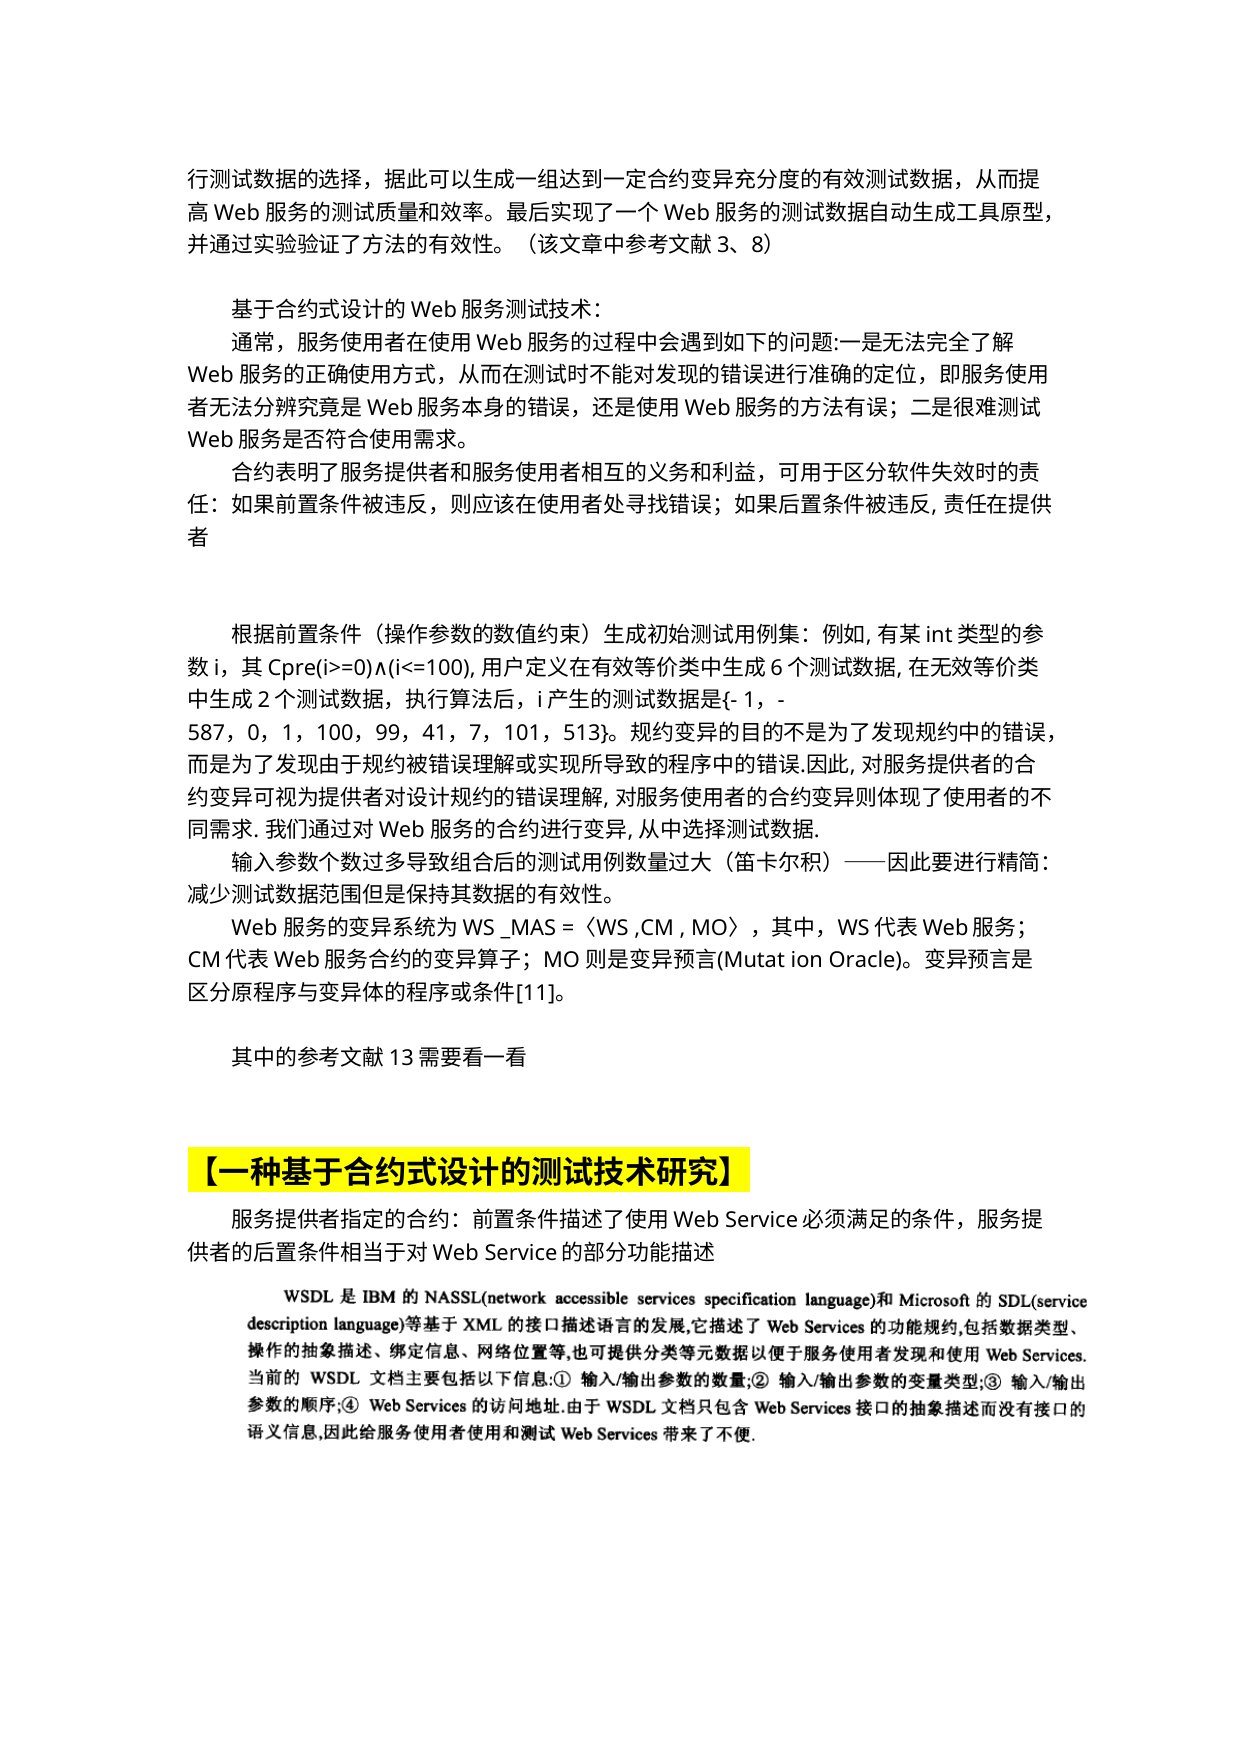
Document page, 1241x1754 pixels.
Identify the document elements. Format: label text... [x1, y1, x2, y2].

text 其中的参考文献13需要看一看 [187, 1039, 1053, 1072]
text Web 服务的变异系统为WS _MAS =〈WS ,CM , MO〉，其中，WS代表Web服务；CM代表Web服务合约的变异算子；MO 则是变异预言(Mutat ion Oracle)。变异预言是区分原程序与变异体的程序或条件[11]。 [187, 909, 1053, 1007]
text 输入参数个数过多导致组合后的测试用例数量过大（笛卡尔积）——因此要进行精简：减少测试数据范围但是保持其数据的有效性。 [187, 844, 1053, 909]
text 服务提供者指定的合约：前置条件描述了使用Web Service必须满足的条件，服务提供者的后置条件相当于对Web Service的部分功能描述 [187, 1202, 1053, 1267]
text 根据前置条件（操作参数的数值约束）生成初始测试用例集：例如, 有某int类型的参数i，其Cpre(i>=0)∧(i<=100), 用户定义在有效等价类中生成6个测试数据, 在无效等价类中生成2个测试数据，执行算法后，i产生的测试数据是{- 1，-587，0，1，100，99，41，7，101，513}。规约变异的目的不是为了发现规约中的错误，而是为了发现由于规约被错误理解或实现所导致的程序中的错误.因此, 对服务提供者的合约变异可视为提供者对设计规约的错误理解, 对服务使用者的合约变异则体现了使用者的不同需求. 我们通过对Web 服务的合约进行变异, 从中选择测试数据. [187, 617, 1053, 844]
text 【一种基于合约式设计的测试技术研究】 [187, 1137, 1053, 1202]
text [187, 162, 1053, 259]
text 基于合约式设计的Web服务测试技术： [187, 292, 1053, 324]
picture [231, 1280, 1097, 1449]
text 通常，服务使用者在使用Web服务的过程中会遇到如下的问题:一是无法完全了解Web 服务的正确使用方式，从而在测试时不能对发现的错误进行准确的定位，即服务使用者无法分辨究竟是Web服务本身的错误，还是使用Web服务的方法有误；二是很难测试Web服务是否符合使用需求。 [187, 324, 1053, 454]
text 合约表明了服务提供者和服务使用者相互的义务和利益，可用于区分软件失效时的责任：如果前置条件被违反，则应该在使用者处寻找错误；如果后置条件被违反, 责任在提供者 [187, 454, 1053, 552]
